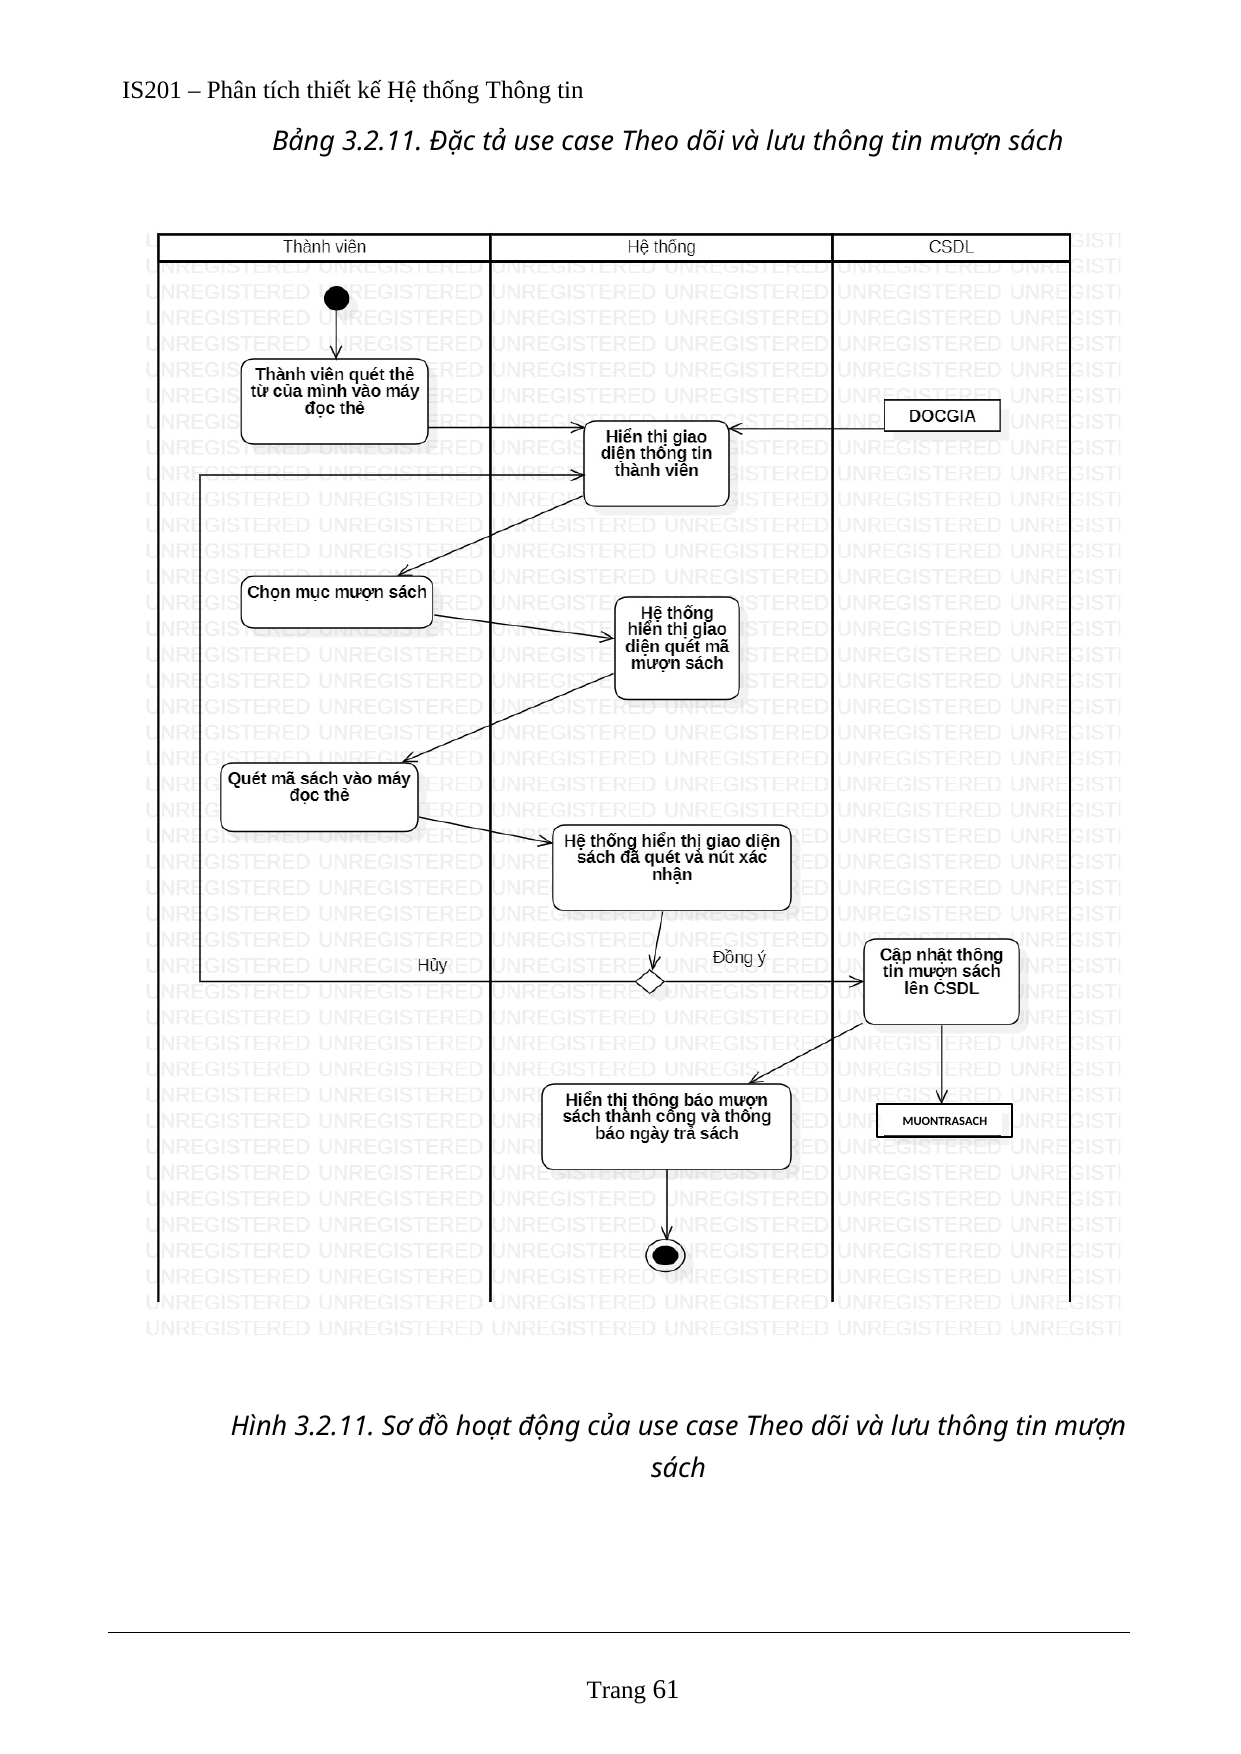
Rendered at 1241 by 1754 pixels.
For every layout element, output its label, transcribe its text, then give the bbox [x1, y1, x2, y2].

list Hình 3.2.11. Sơ đồ hoạt động của use case Theo dõi và lưu thông tin mượn sách [216, 1406, 1144, 1486]
picture [145, 222, 1121, 1353]
text Bảng 3.2.11. Đặc tả use case Theo dõi và lưu thông tin mượn sách [197, 122, 1144, 159]
